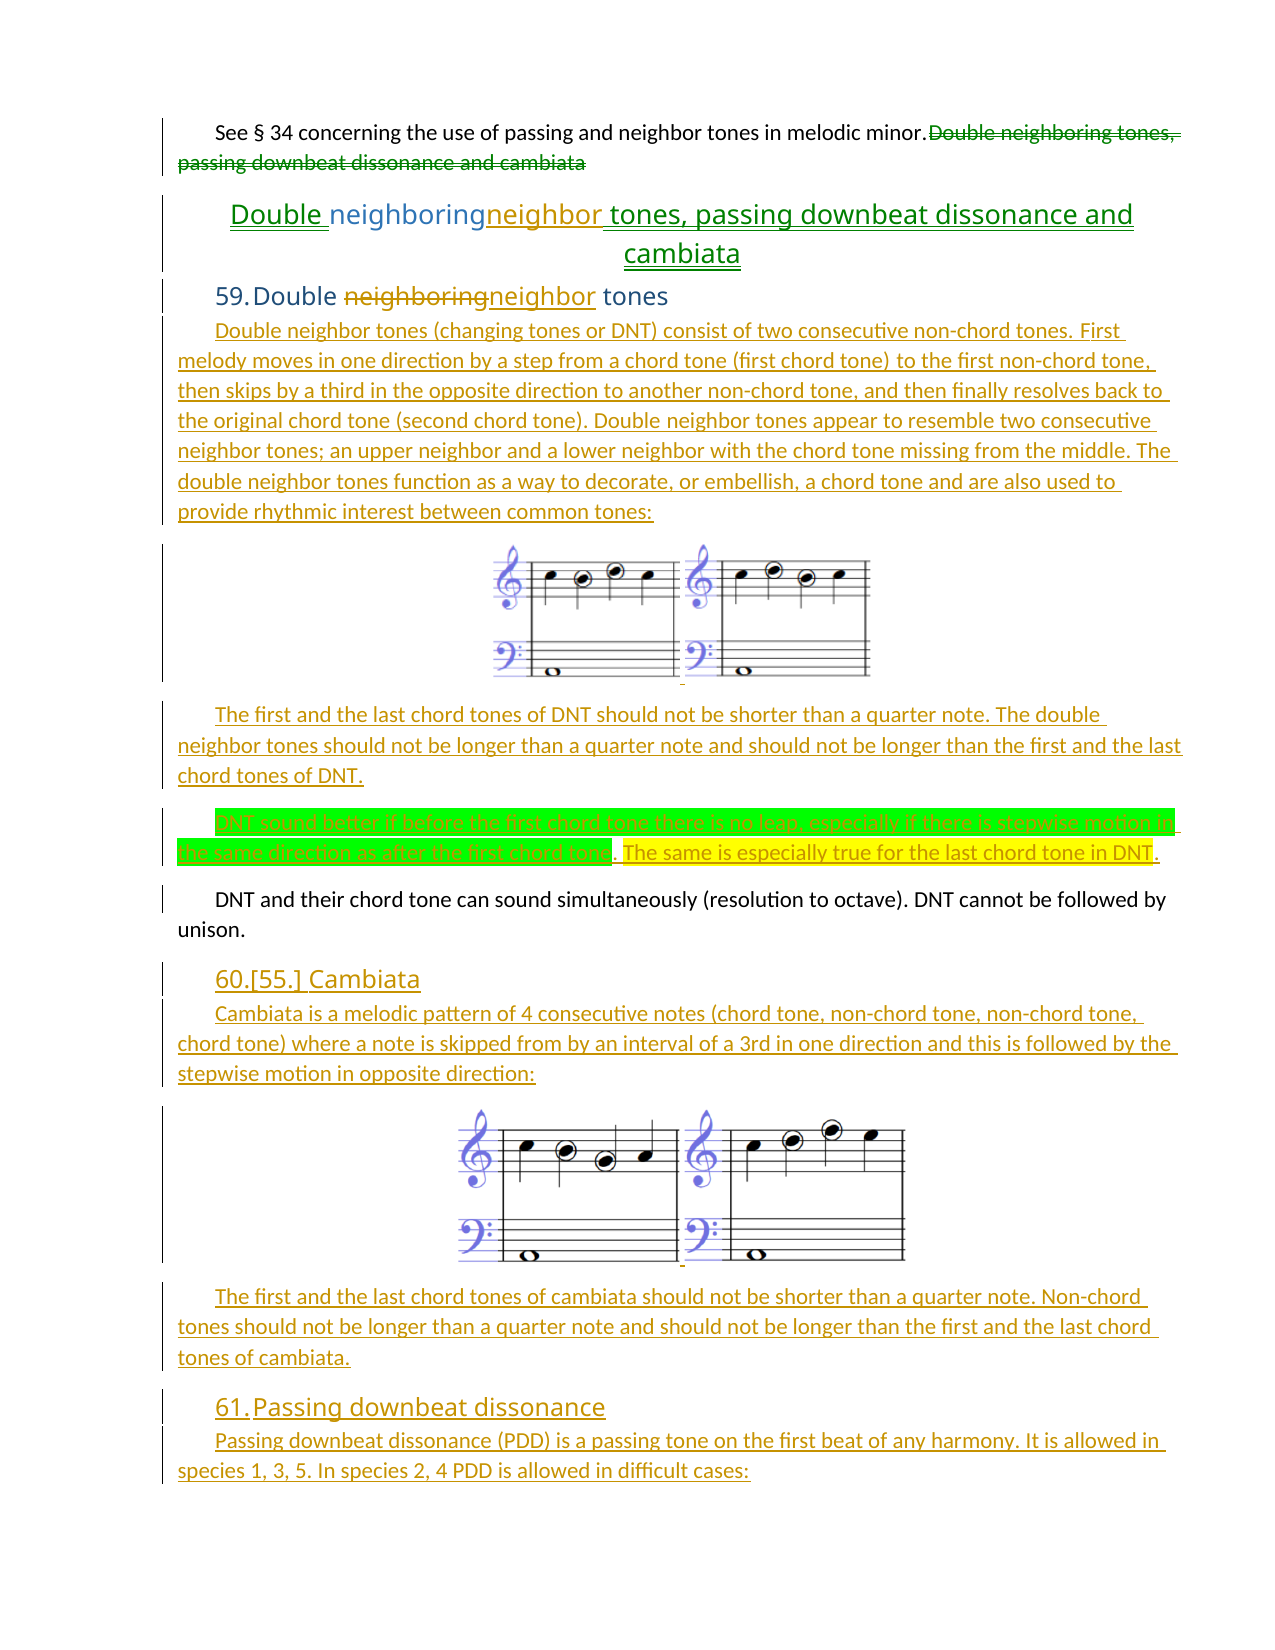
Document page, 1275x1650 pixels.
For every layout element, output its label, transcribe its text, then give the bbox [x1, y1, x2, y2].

picture [458, 1106, 680, 1264]
picture [493, 543, 680, 682]
text See § 34 concerning the use of passing and neighbor tones in melodic minor. [177, 118, 1186, 176]
subtitle Double tones [215, 279, 1186, 313]
picture [684, 1107, 906, 1264]
text DNT and their chord tone can sound simultaneously (resolution to octave). DNT cannot be followed by unison. [177, 885, 1186, 943]
picture [685, 544, 871, 682]
